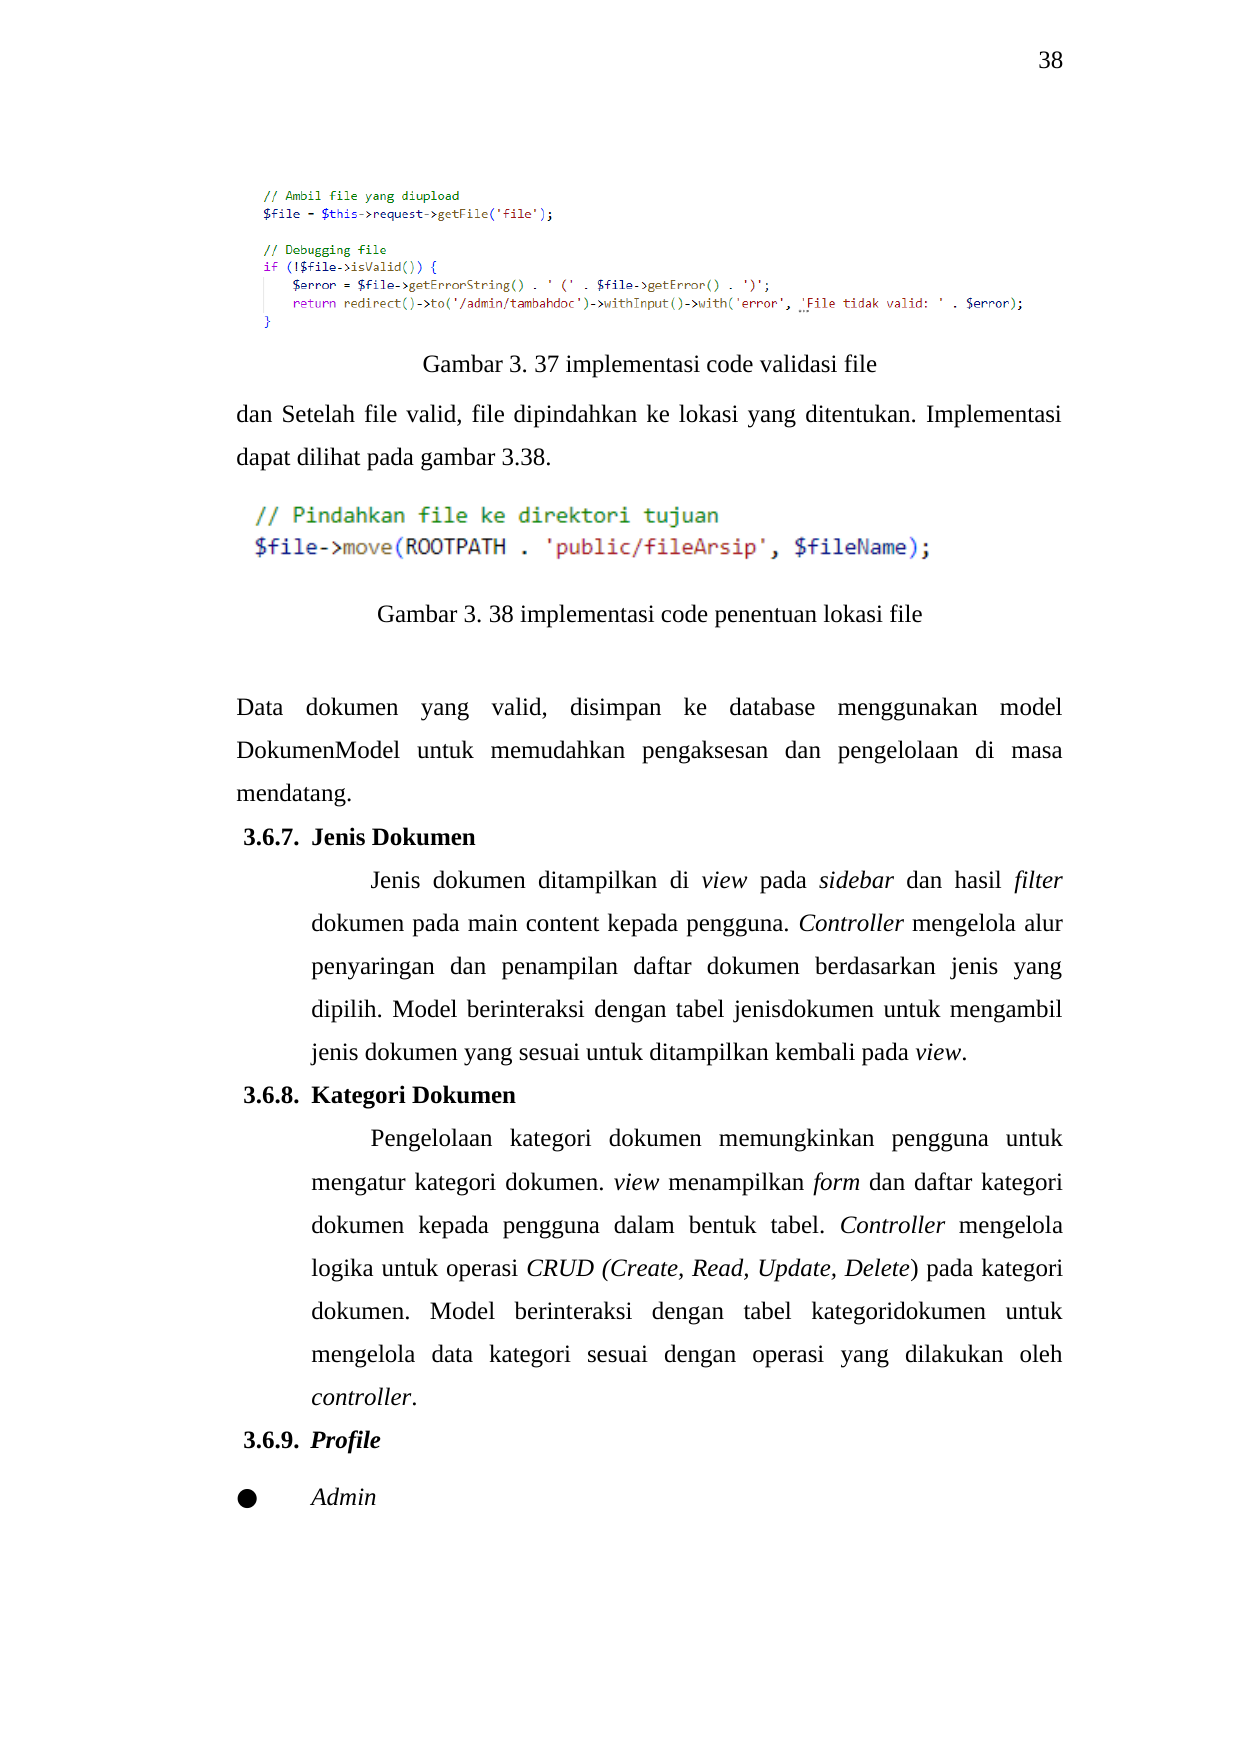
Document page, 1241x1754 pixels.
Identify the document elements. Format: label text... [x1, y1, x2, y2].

text Jenis dokumen ditampilkan di view pada sidebar dan hasil filter dokumen pada main content kepada pengguna. Controller mengelola alur penyaringan dan penampilan daftar dokumen berdasarkan jenis yang dipilih. Model berinteraksi dengan tabel jenisdokumen untuk mengambil jenis dokumen yang sesuai untuk ditampilkan kembali pada view. [311, 865, 1063, 1066]
list Admin [236, 1468, 1063, 1520]
subtitle Jenis Dokumen [243, 822, 1063, 850]
subtitle Kategori Dokumen [243, 1080, 1063, 1109]
subtitle Profile [243, 1425, 1063, 1454]
picture [236, 177, 1064, 335]
text Gambar 3. 37 implementasi code validasi file [236, 349, 1063, 378]
text Pengelolaan kategori dokumen memungkinkan pengguna untuk mengatur kategori dokumen. view menampilkan form dan daftar kategori dokumen kepada pengguna dalam bentuk tabel. Controller mengelola logika untuk operasi CRUD (Create, Read, Update, Delete) pada kategori dokumen. Model berinteraksi dengan tabel kategoridokumen untuk mengelola data kategori sesuai dengan operasi yang dilakukan oleh controller. [311, 1123, 1063, 1411]
text Data dokumen yang valid, disimpan ke database menggunakan model DokumenModel untuk memudahkan pengaksesan dan pengelolaan di masa mendatang. [236, 692, 1063, 807]
picture [236, 485, 954, 586]
text Gambar 3. 38 implementasi code penentuan lokasi file [236, 599, 1063, 628]
text dan Setelah file valid, file dipindahkan ke lokasi yang ditentukan. Implementasi dapat dilihat pada gambar 3.38. [236, 399, 1063, 471]
